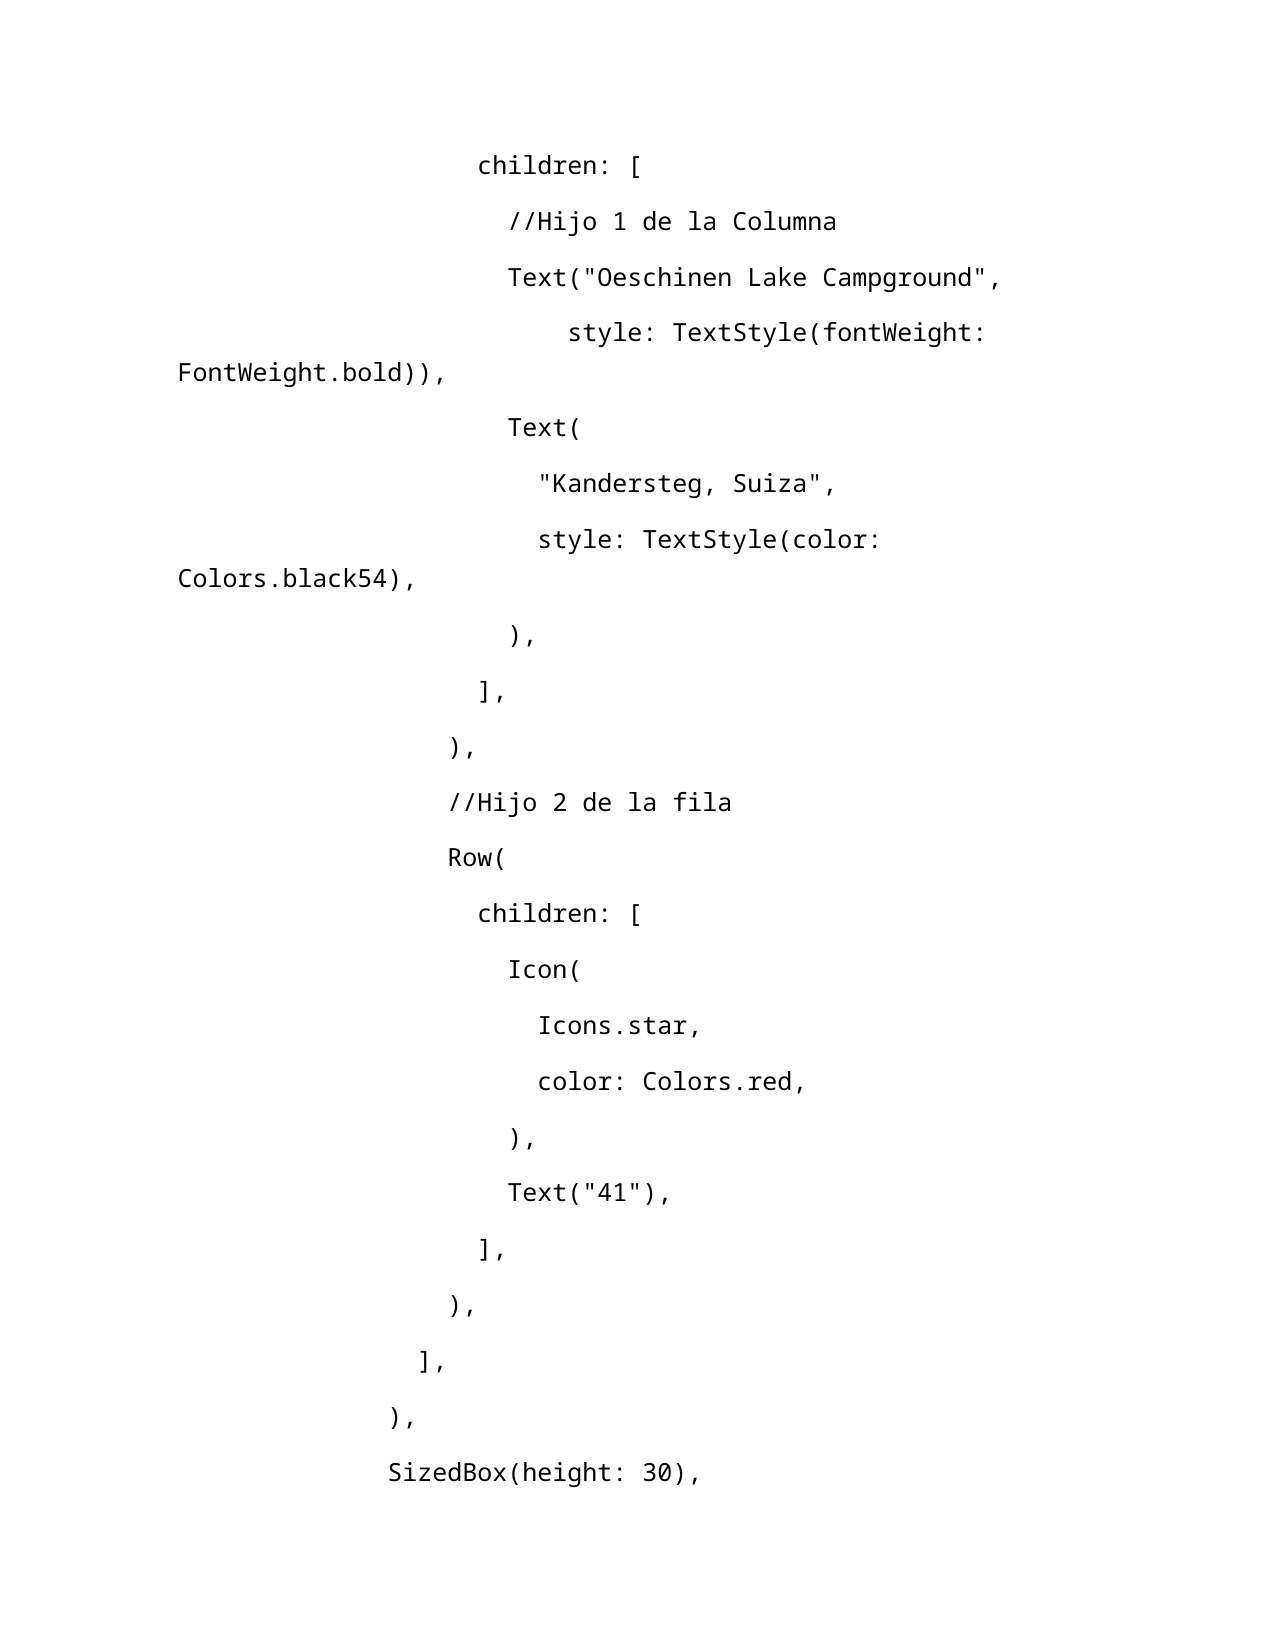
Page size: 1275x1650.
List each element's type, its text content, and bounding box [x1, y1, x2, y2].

text children: [ [177, 148, 1098, 182]
text style: TextStyle(fontWeight: FontWeight.bold)), [177, 315, 1098, 388]
text Text("41"), [177, 1175, 1098, 1209]
text Icons.star, [177, 1008, 1098, 1042]
text ), [177, 1119, 1098, 1153]
text ], [177, 1231, 1098, 1265]
text //Hijo 1 de la Columna [177, 203, 1098, 237]
text color: Colors.red, [177, 1063, 1098, 1097]
text ), [177, 728, 1098, 762]
text children: [ [177, 896, 1098, 930]
text ], [177, 1343, 1098, 1377]
text ], [177, 673, 1098, 707]
text Icon( [177, 952, 1098, 986]
text //Hijo 2 de la fila [177, 784, 1098, 818]
text ), [177, 1287, 1098, 1321]
text ), [177, 1398, 1098, 1432]
text Row( [177, 840, 1098, 874]
text SizedBox(height: 30), [177, 1454, 1098, 1488]
text "Kandersteg, Suiza", [177, 466, 1098, 500]
text ), [177, 617, 1098, 651]
text Text("Oeschinen Lake Campground", [177, 259, 1098, 293]
text style: TextStyle(color: Colors.black54), [177, 522, 1098, 595]
text Text( [177, 410, 1098, 444]
